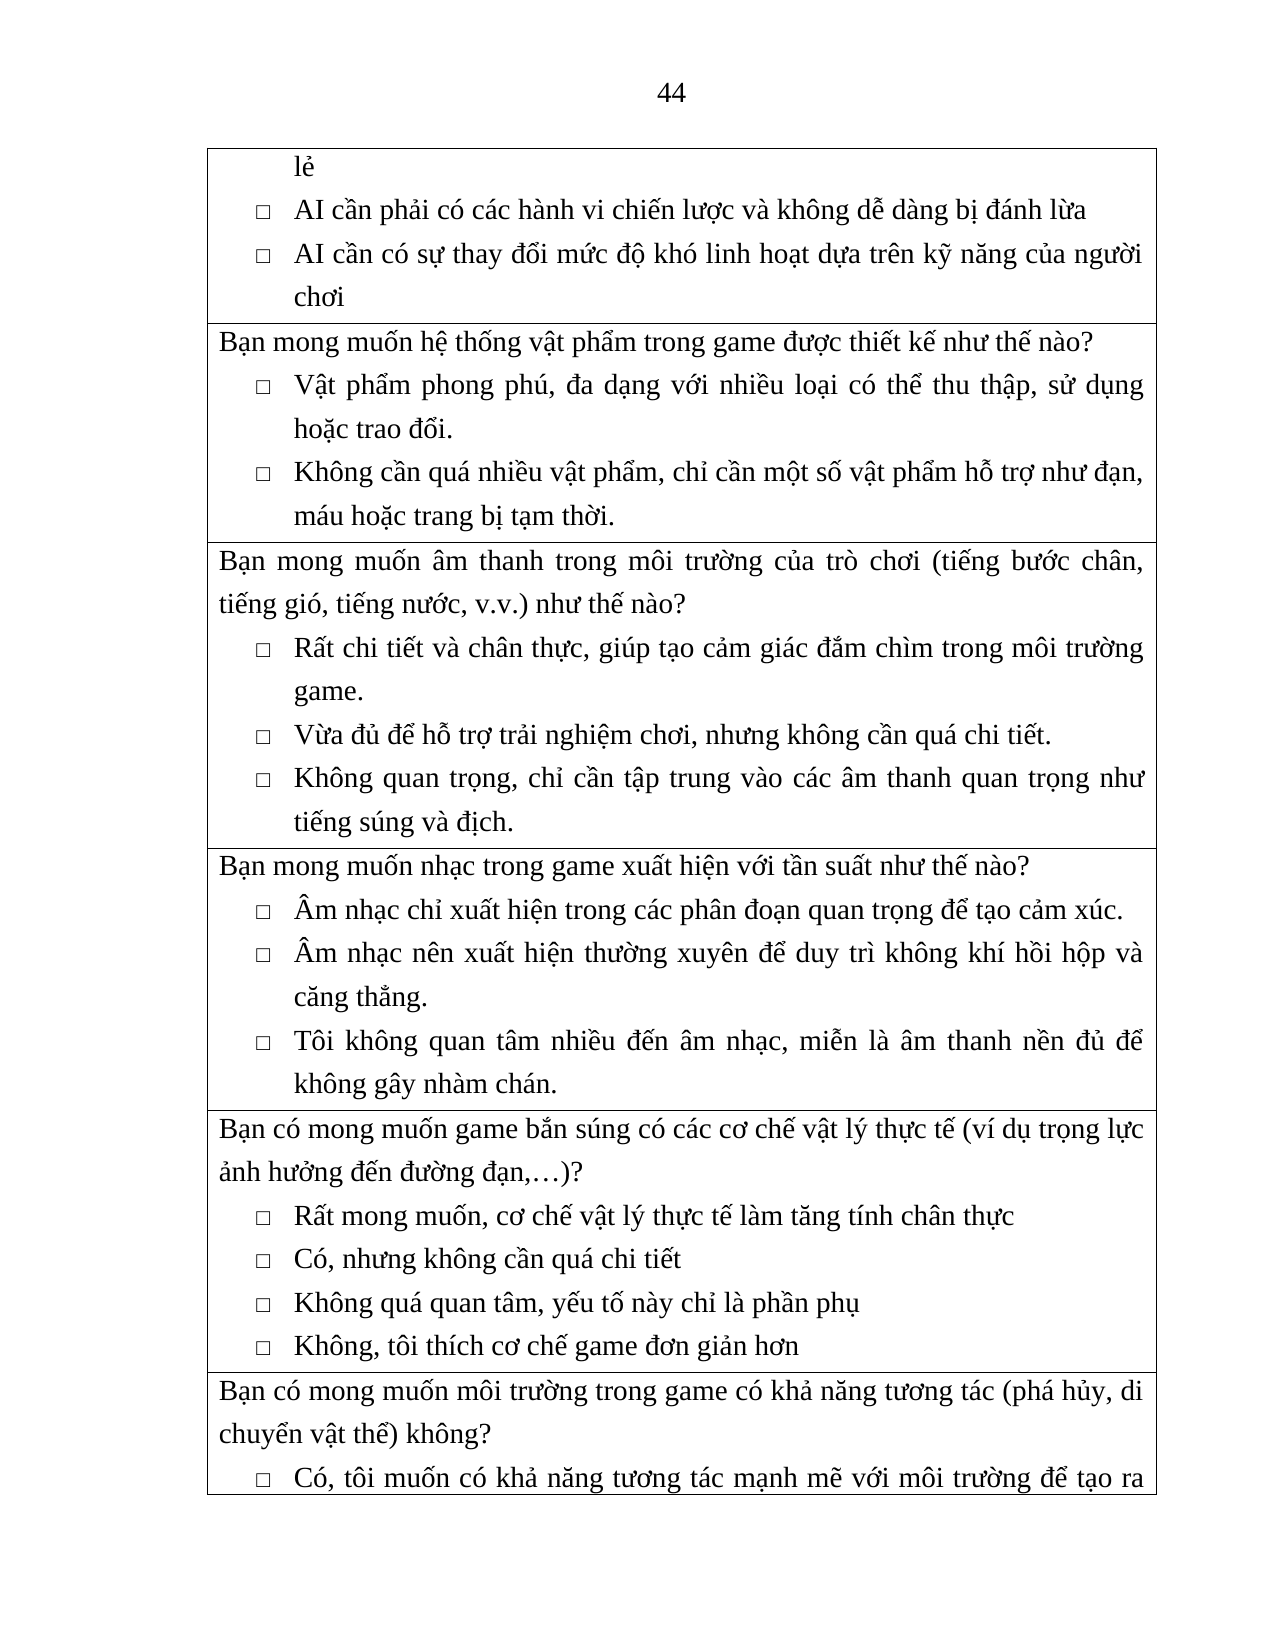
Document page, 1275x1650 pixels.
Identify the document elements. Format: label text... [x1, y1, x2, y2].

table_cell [208, 1373, 1156, 1494]
table_cell Bạn mong muốn hệ thống vật phẩm trong game được thiết kế như thế nào? Vật phẩm phong phú, đa dạng với nhiều loại có thể thu thập, sử dụng hoặc trao đổi. Không cần quá nhiều vật phẩm, chỉ cần một số vật phẩm hỗ trợ như đạn, máu hoặc trang bị tạm thời. [208, 324, 1156, 542]
table_cell Bạn mong muốn nhạc trong game xuất hiện với tần suất như thế nào? Âm nhạc chỉ xuất hiện trong các phân đoạn quan trọng để tạo cảm xúc. Âm nhạc nên xuất hiện thường xuyên để duy trì không khí hồi hộp và căng thẳng. Tôi không quan tâm nhiều đến âm nhạc, miễn là âm thanh nền đủ để không gây nhàm chán. [208, 849, 1156, 1110]
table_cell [208, 149, 1156, 323]
table_cell Bạn mong muốn âm thanh trong môi trường của trò chơi (tiếng bước chân, tiếng gió, tiếng nước, v.v.) như thế nào? Rất chi tiết và chân thực, giúp tạo cảm giác đắm chìm trong môi trường game. Vừa đủ để hỗ trợ trải nghiệm chơi, nhưng không cần quá chi tiết. Không quan trọng, chỉ cần tập trung vào các âm thanh quan trọng như tiếng súng và địch. [208, 543, 1156, 847]
table_cell Bạn có mong muốn game bắn súng có các cơ chế vật lý thực tế (ví dụ trọng lực ảnh hưởng đến đường đạn,…)? Rất mong muốn, cơ chế vật lý thực tế làm tăng tính chân thực Có, nhưng không cần quá chi tiết Không quá quan tâm, yếu tố này chỉ là phần phụ Không, tôi thích cơ chế game đơn giản hơn [208, 1111, 1156, 1372]
